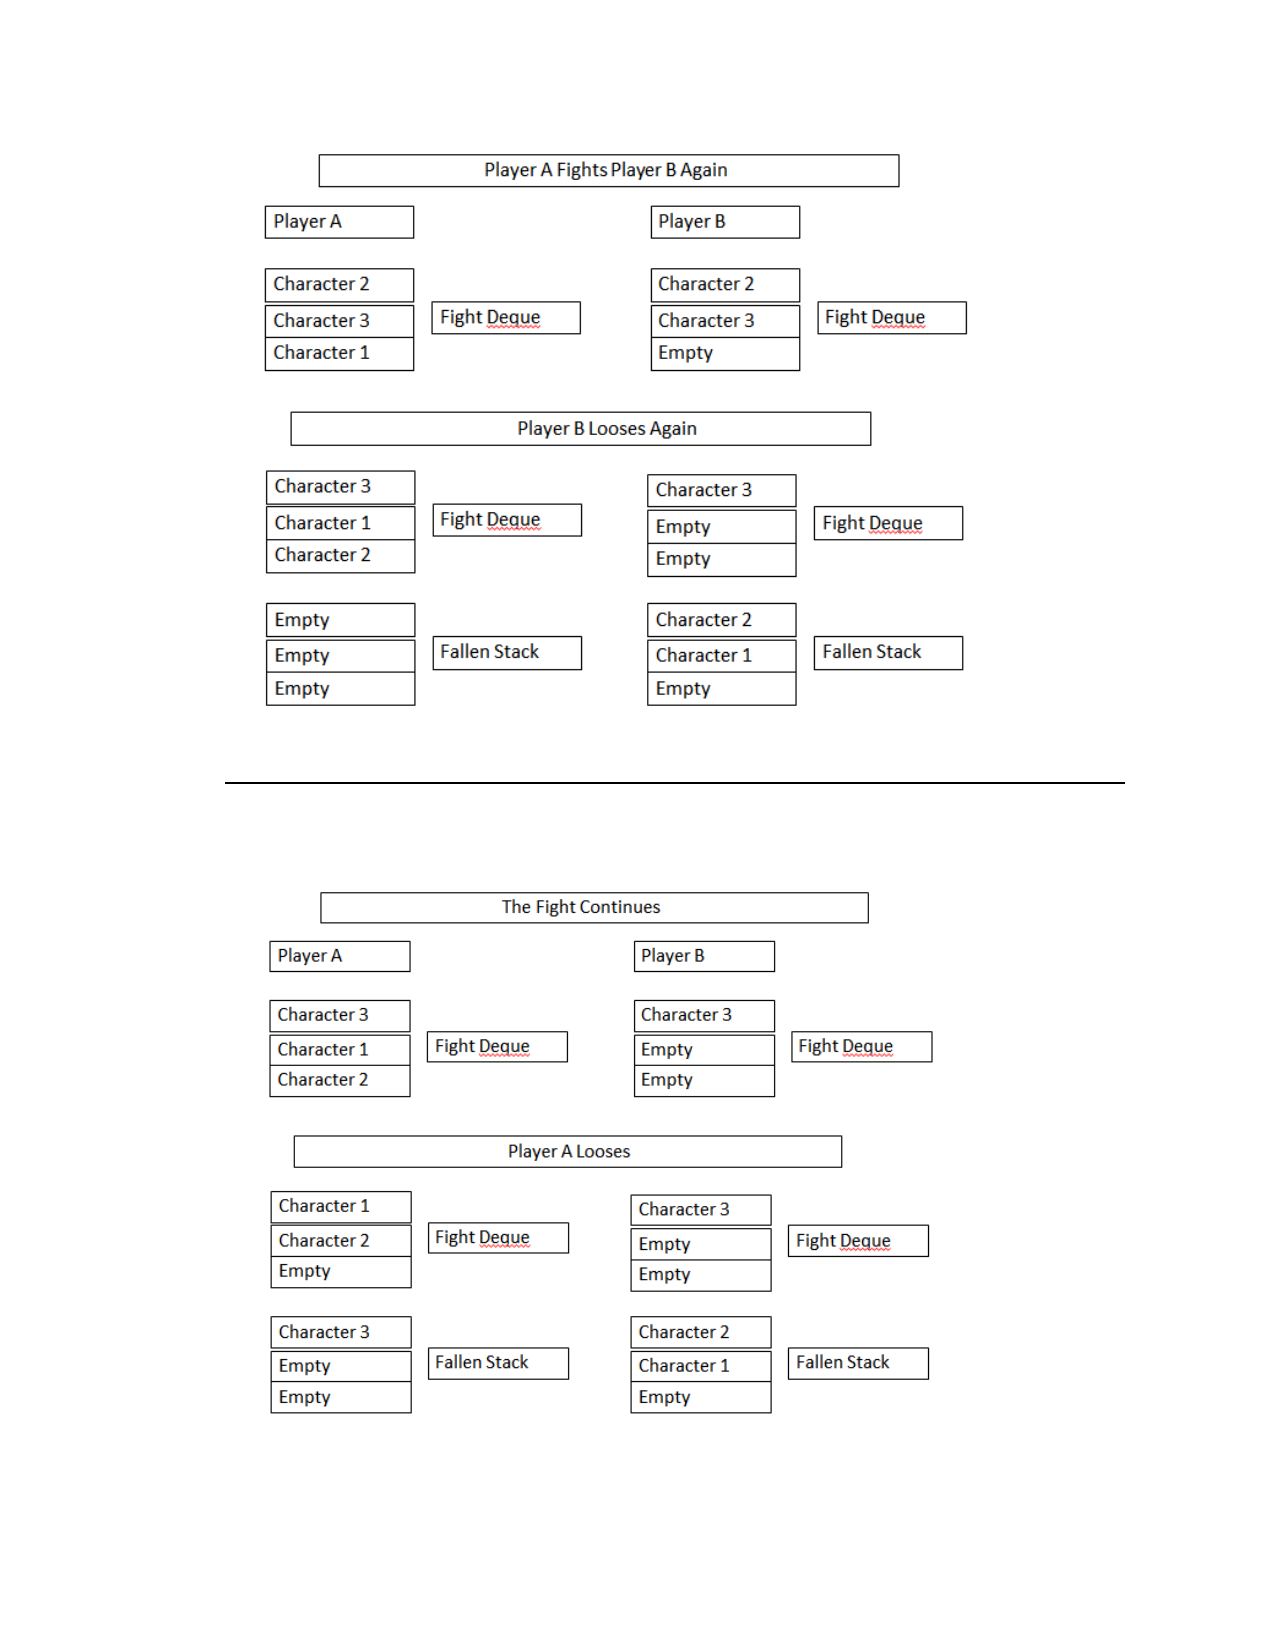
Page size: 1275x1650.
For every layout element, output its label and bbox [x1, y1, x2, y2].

picture [225, 881, 950, 1438]
picture [225, 150, 1000, 739]
